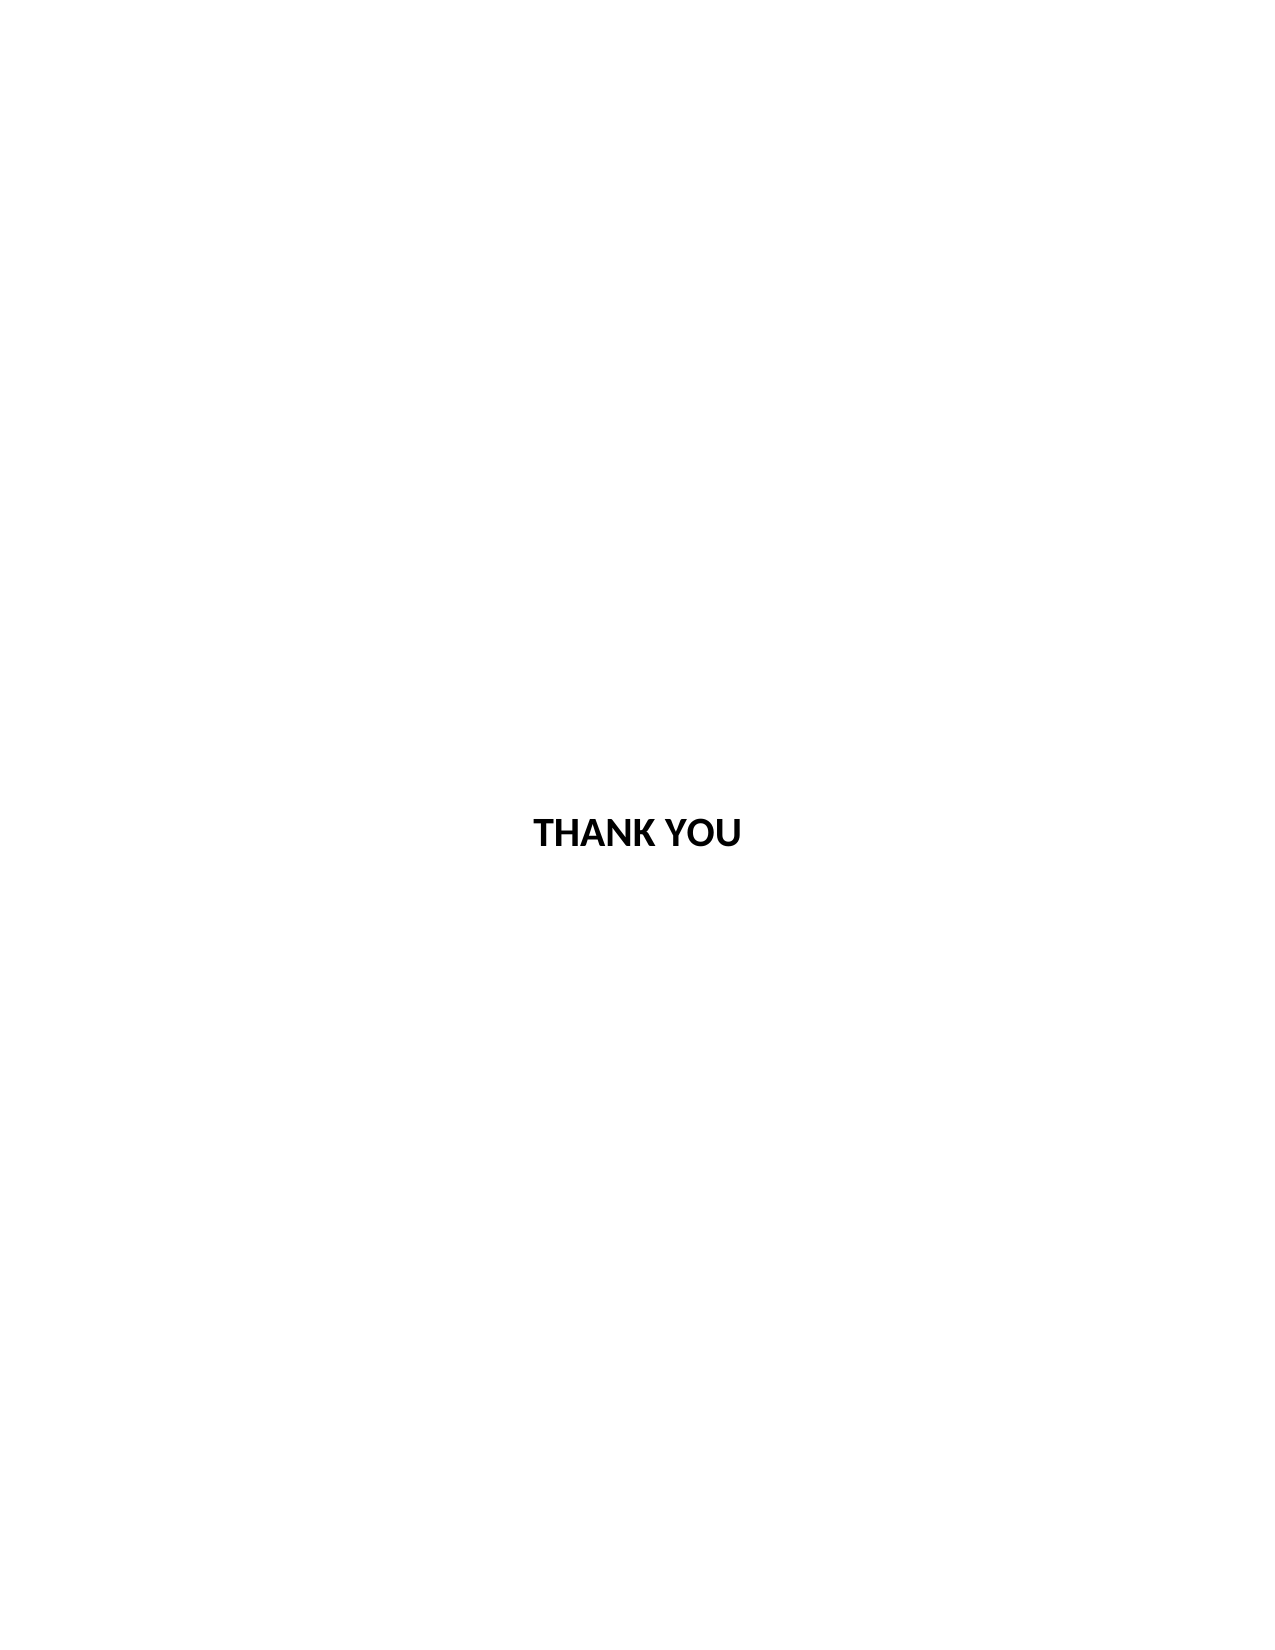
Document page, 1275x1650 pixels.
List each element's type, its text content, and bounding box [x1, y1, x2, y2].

text THANK YOU [150, 806, 1125, 857]
